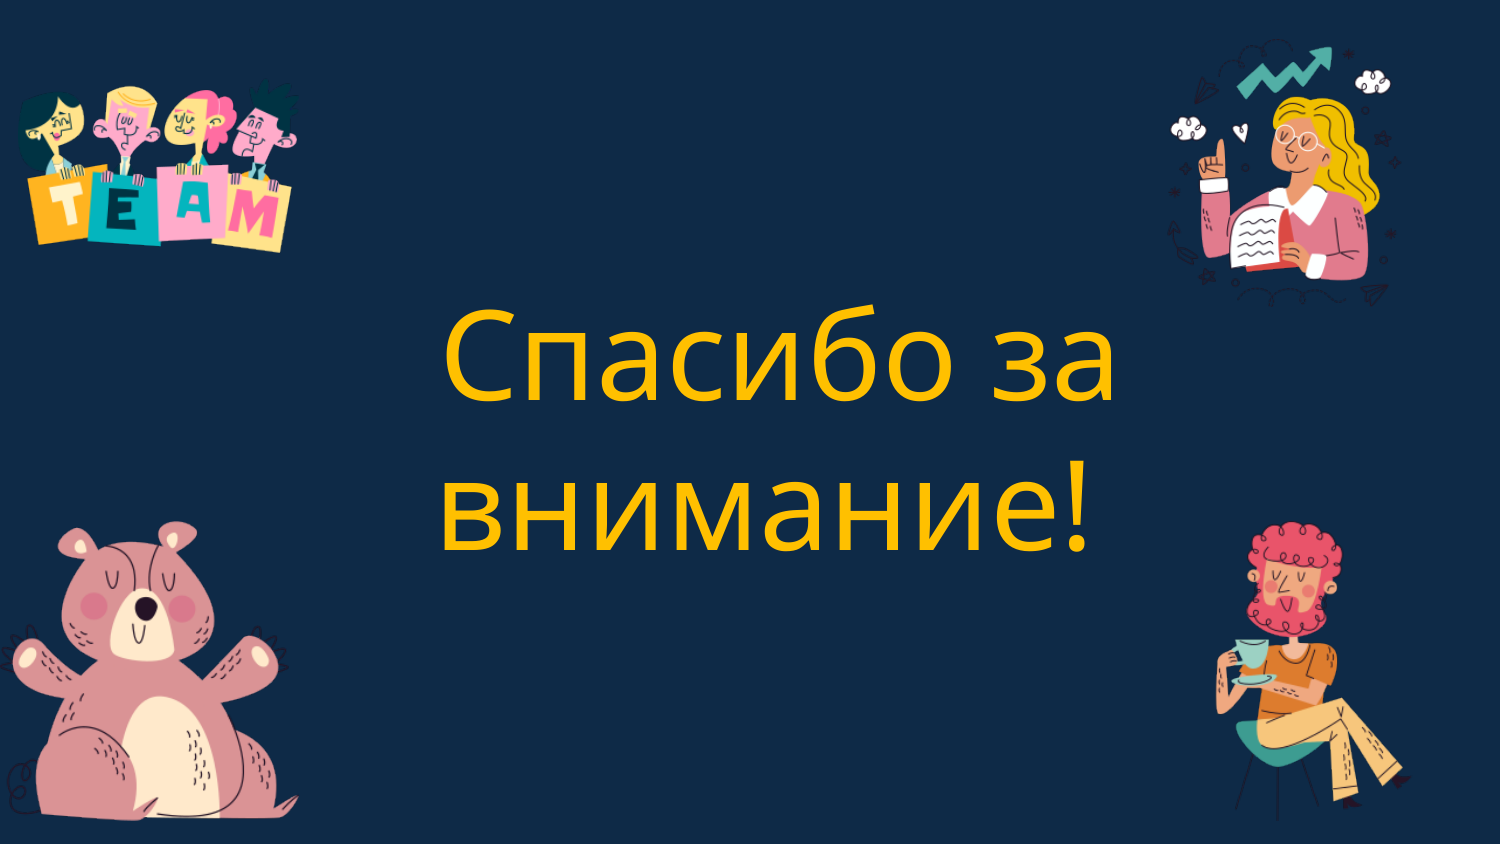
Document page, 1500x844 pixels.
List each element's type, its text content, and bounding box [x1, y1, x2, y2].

picture [0, 521, 300, 822]
picture [1150, 39, 1419, 307]
picture [1164, 521, 1465, 822]
picture [18, 25, 300, 307]
title Спасибо за внимание! [335, 260, 1195, 661]
